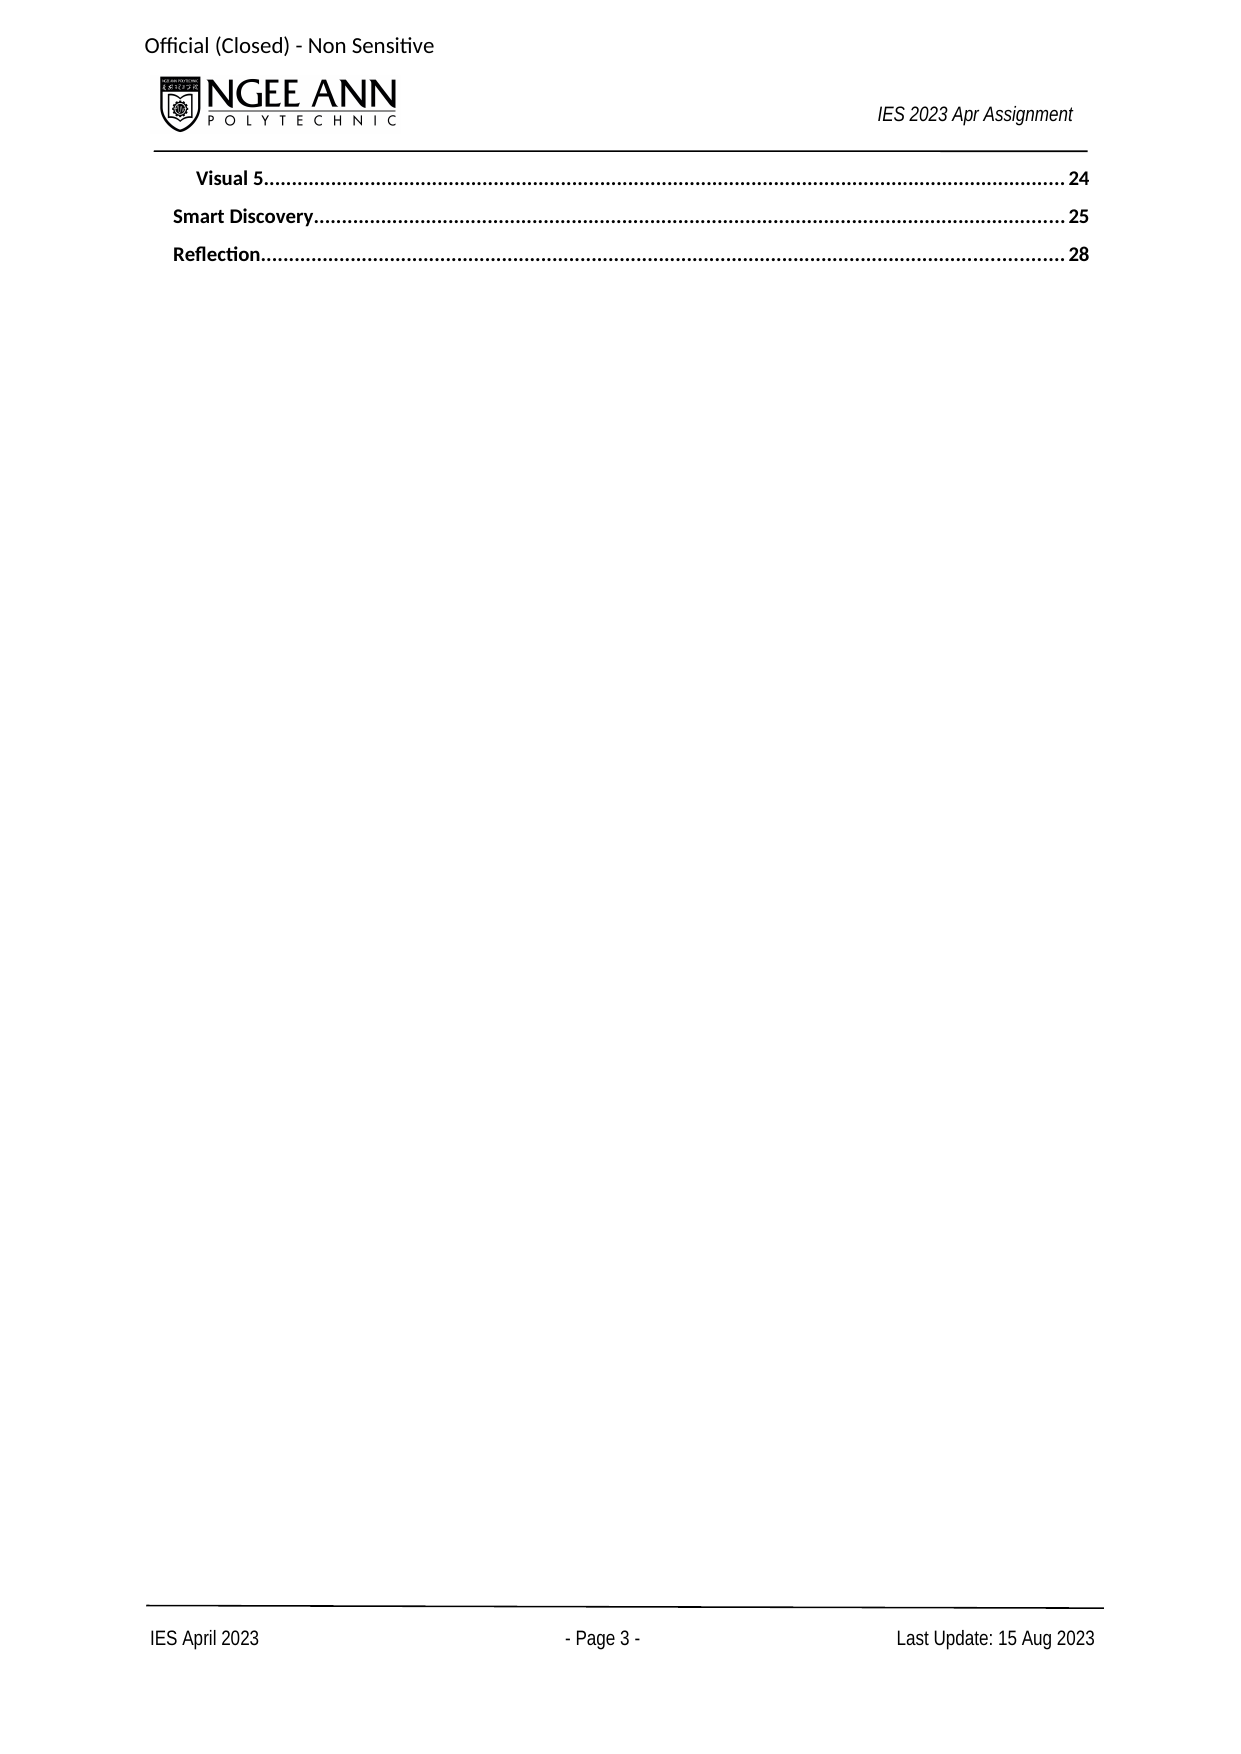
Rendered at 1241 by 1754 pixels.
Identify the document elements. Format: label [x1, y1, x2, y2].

picture [150, 75, 402, 134]
